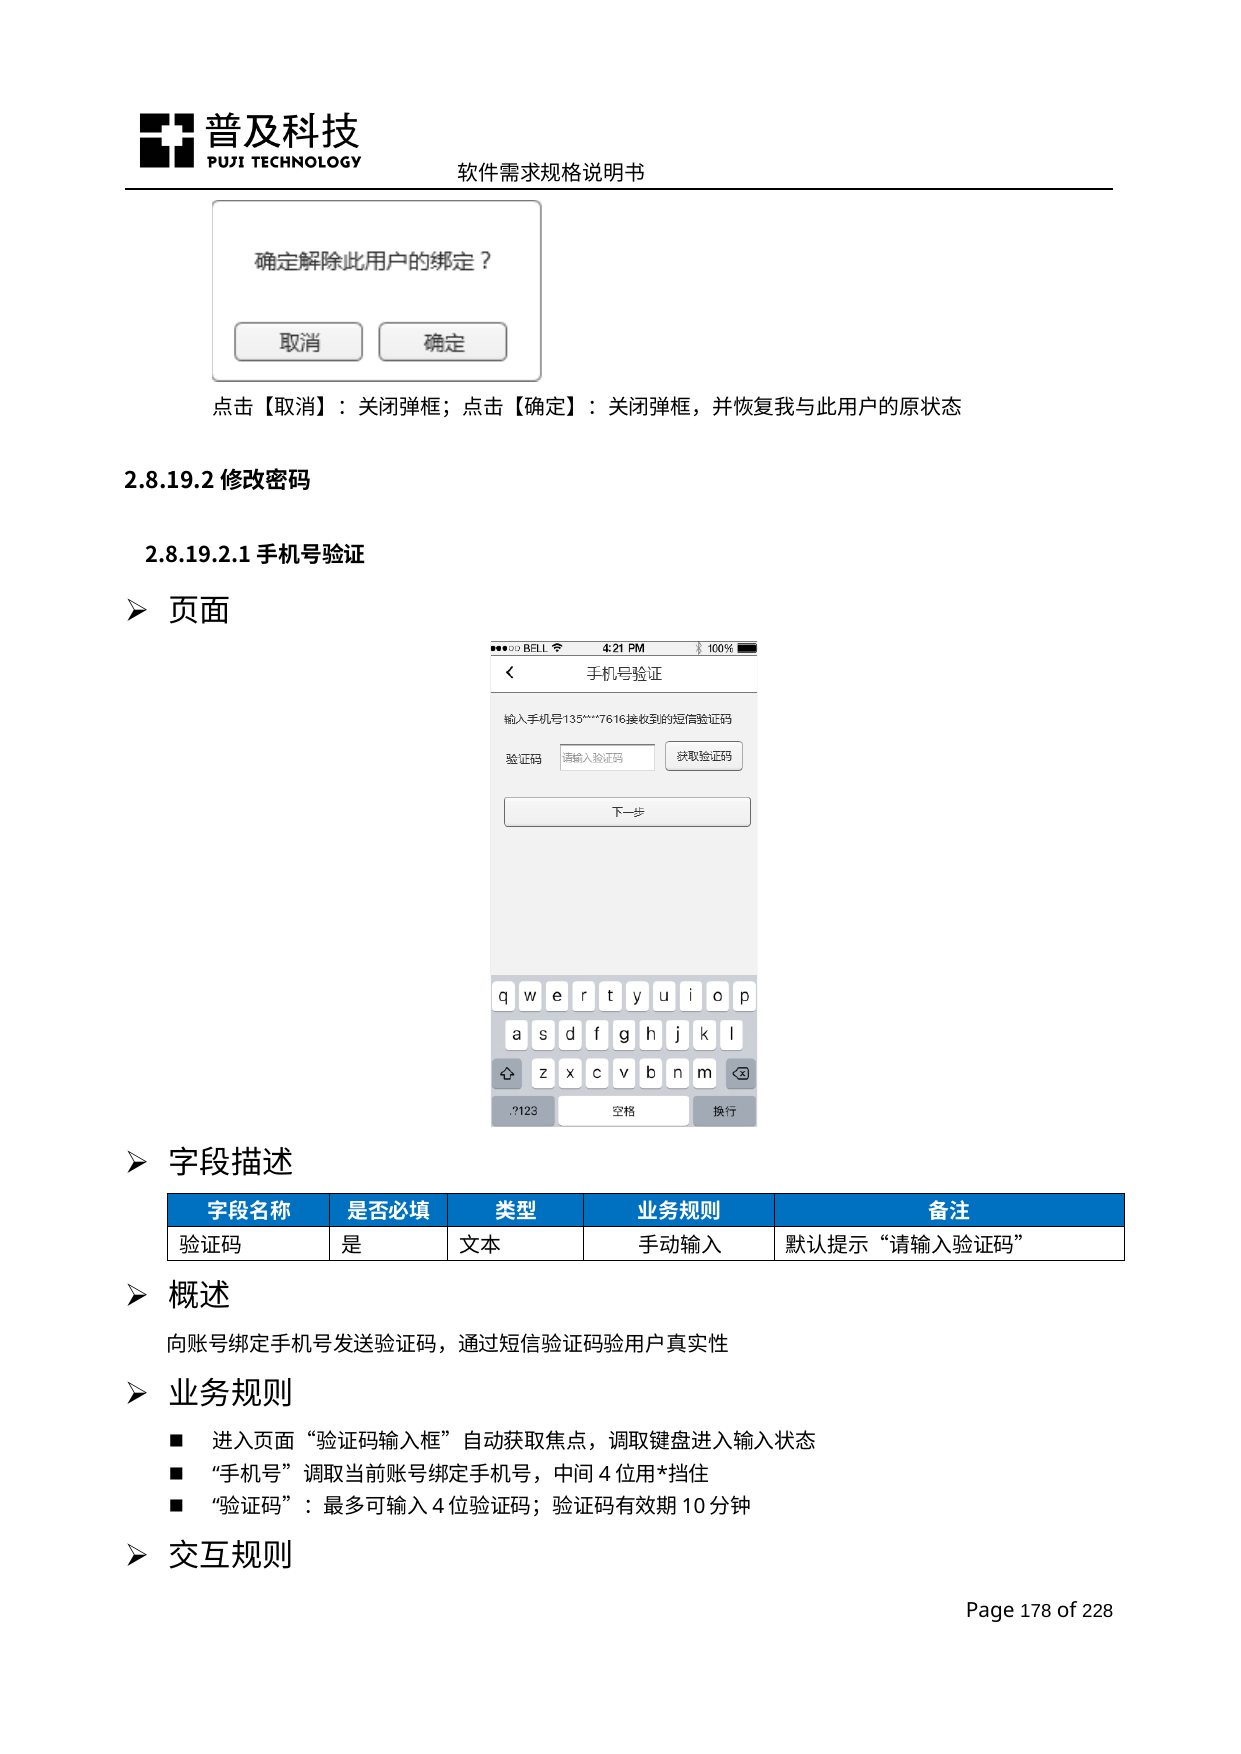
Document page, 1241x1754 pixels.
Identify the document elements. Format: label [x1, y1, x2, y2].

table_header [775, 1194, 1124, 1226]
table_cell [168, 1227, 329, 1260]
picture [490, 641, 758, 1127]
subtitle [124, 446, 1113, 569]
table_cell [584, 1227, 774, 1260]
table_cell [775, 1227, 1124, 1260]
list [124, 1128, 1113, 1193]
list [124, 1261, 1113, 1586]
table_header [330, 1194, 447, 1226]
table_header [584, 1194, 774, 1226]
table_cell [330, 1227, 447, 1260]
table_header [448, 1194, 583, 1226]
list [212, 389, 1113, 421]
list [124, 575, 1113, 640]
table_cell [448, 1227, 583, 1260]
picture [124, 103, 365, 180]
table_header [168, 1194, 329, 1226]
picture [212, 200, 542, 382]
